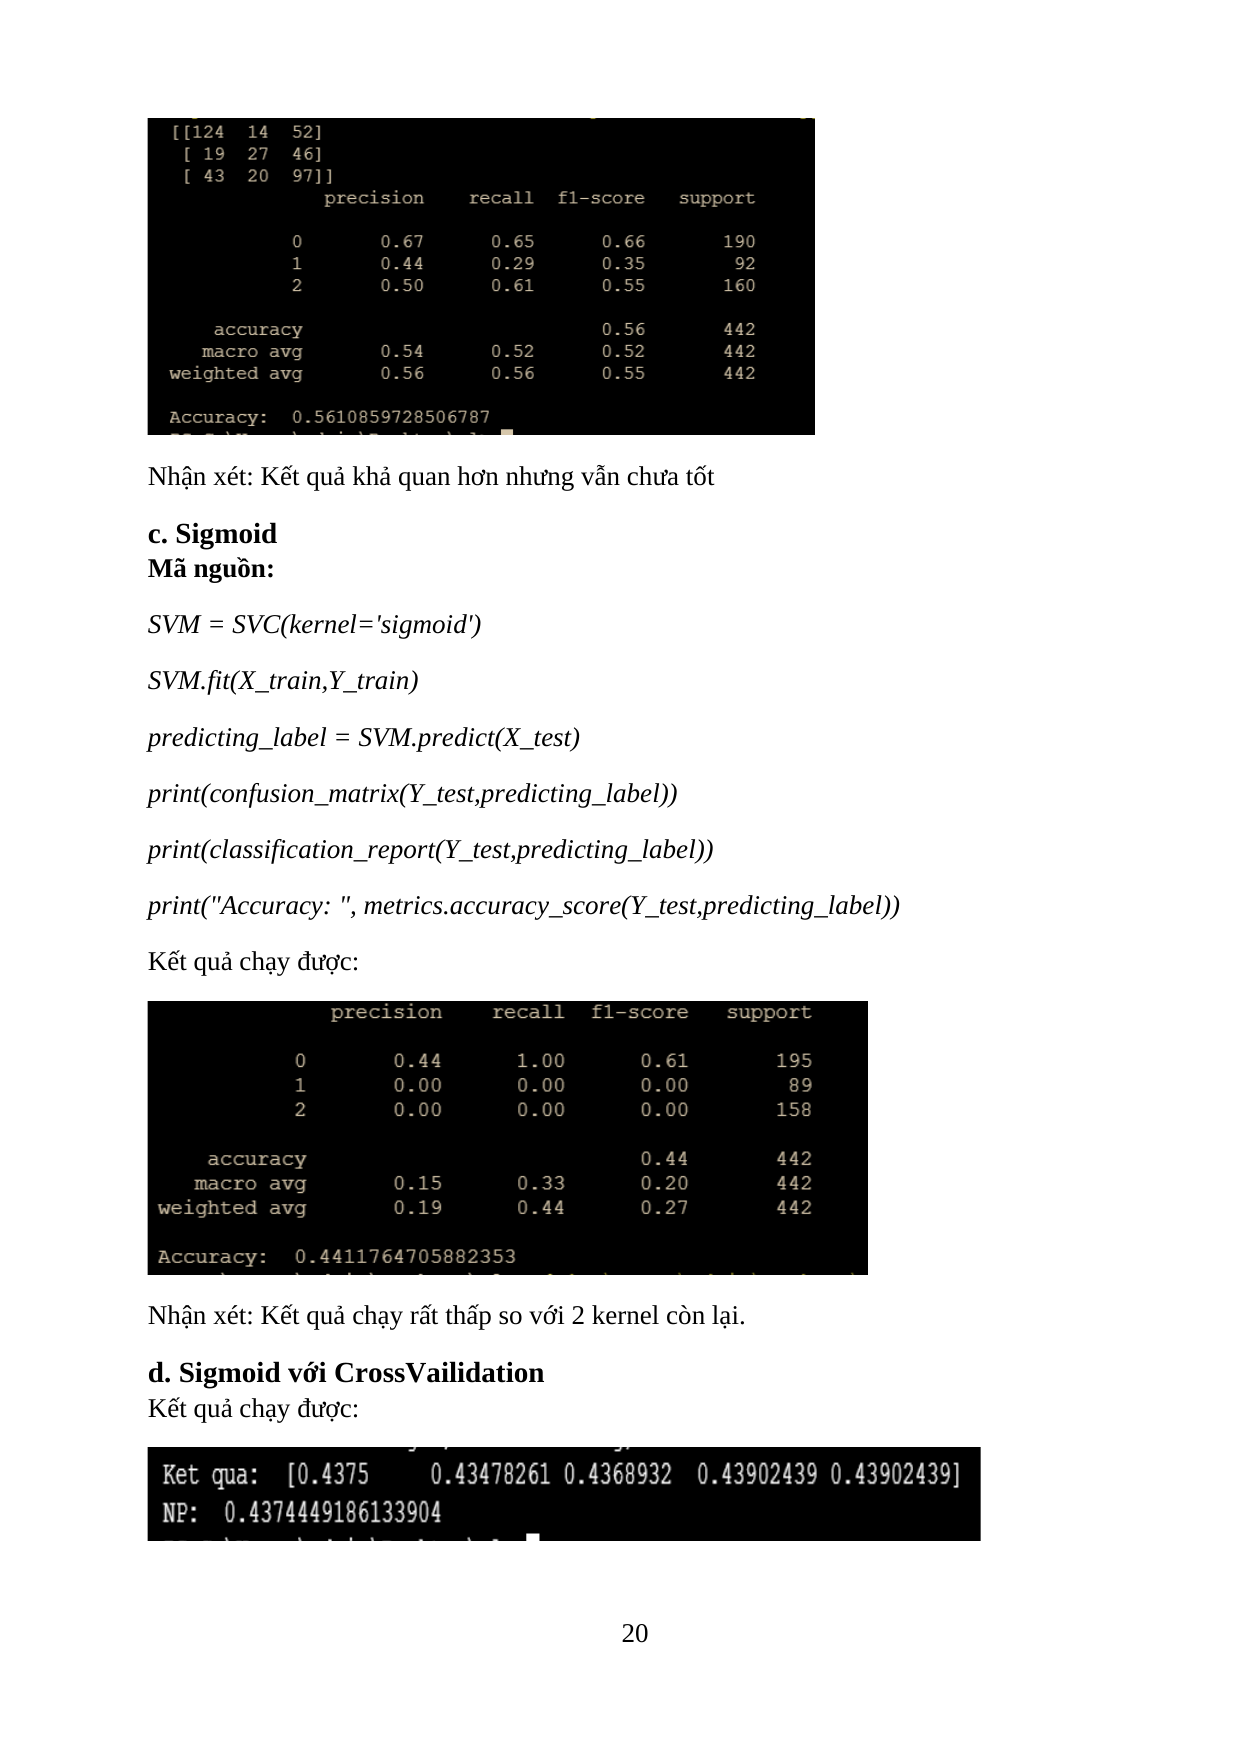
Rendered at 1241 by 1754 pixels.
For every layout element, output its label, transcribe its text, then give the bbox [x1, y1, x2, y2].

text Kết quả chạy được: [148, 945, 1122, 976]
picture [147, 118, 815, 435]
text print("Accuracy: ", metrics.accuracy_score(Y_test,predicting_label)) [148, 889, 1122, 920]
subtitle d. Sigmoid với CrossVailidation [148, 1356, 1122, 1389]
text Kết quả chạy được: [148, 1392, 1122, 1423]
text SVM = SVC(kernel='sigmoid') [148, 608, 1122, 639]
text print(confusion_matrix(Y_test,predicting_label)) [148, 777, 1122, 808]
text Nhận xét: Kết quả chạy rất thấp so với 2 kernel còn lại. [148, 1299, 1122, 1331]
text Mã nguồn: [148, 552, 1122, 583]
text Nhận xét: Kết quả khả quan hơn nhưng vẫn chưa tốt [148, 460, 1122, 491]
text predicting_label = SVM.predict(X_test) [148, 721, 1122, 752]
text print(classification_report(Y_test,predicting_label)) [148, 833, 1122, 864]
picture [147, 1447, 981, 1541]
picture [147, 1001, 868, 1275]
subtitle c. Sigmoid [148, 516, 1122, 549]
text SVM.fit(X_train,Y_train) [148, 664, 1122, 696]
